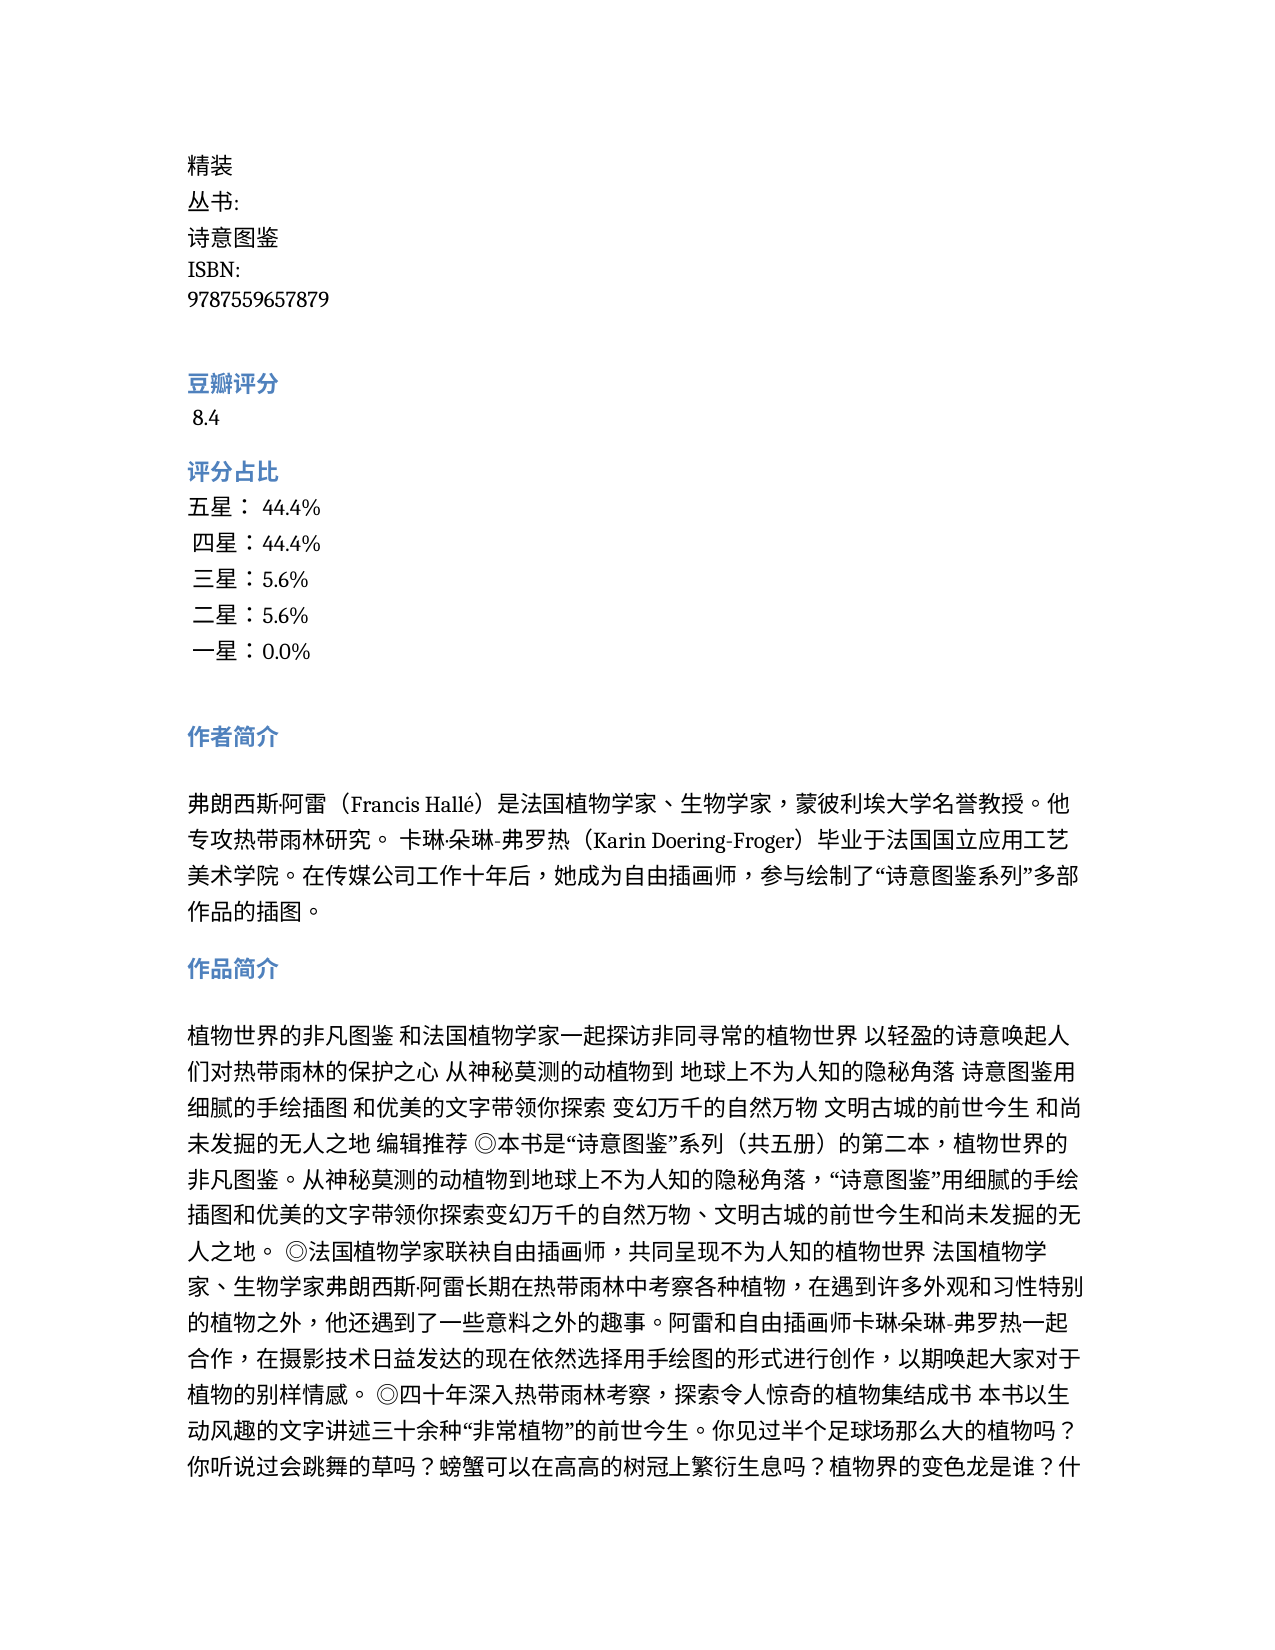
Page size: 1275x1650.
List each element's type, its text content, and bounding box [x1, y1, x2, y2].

text 五星： 44.4% 四星： 44.4% 三星： 5.6% 二星： 5.6% 一星： 0.0% [187, 491, 1087, 697]
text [187, 150, 1087, 344]
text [187, 989, 1087, 1482]
text 8.4 [187, 404, 1087, 431]
subtitle 评分占比 [187, 455, 1087, 487]
subtitle 作者简介 [187, 721, 1087, 752]
subtitle 豆瓣评分 [187, 368, 1087, 400]
text 弗朗西斯·阿雷（Francis Hallé）是法国植物学家、生物学家，蒙彼利埃大学名誉教授。他专攻热带雨林研究。 卡琳·朵琳-弗罗热（Karin Doering-Froger）毕业于法国国立应用工艺美术学院。在传媒公司工作十年后，她成为自由插画师，参与绘制了“诗意图鉴系列”多部作品的插图。 [187, 757, 1087, 927]
subtitle 作品简介 [187, 953, 1087, 984]
